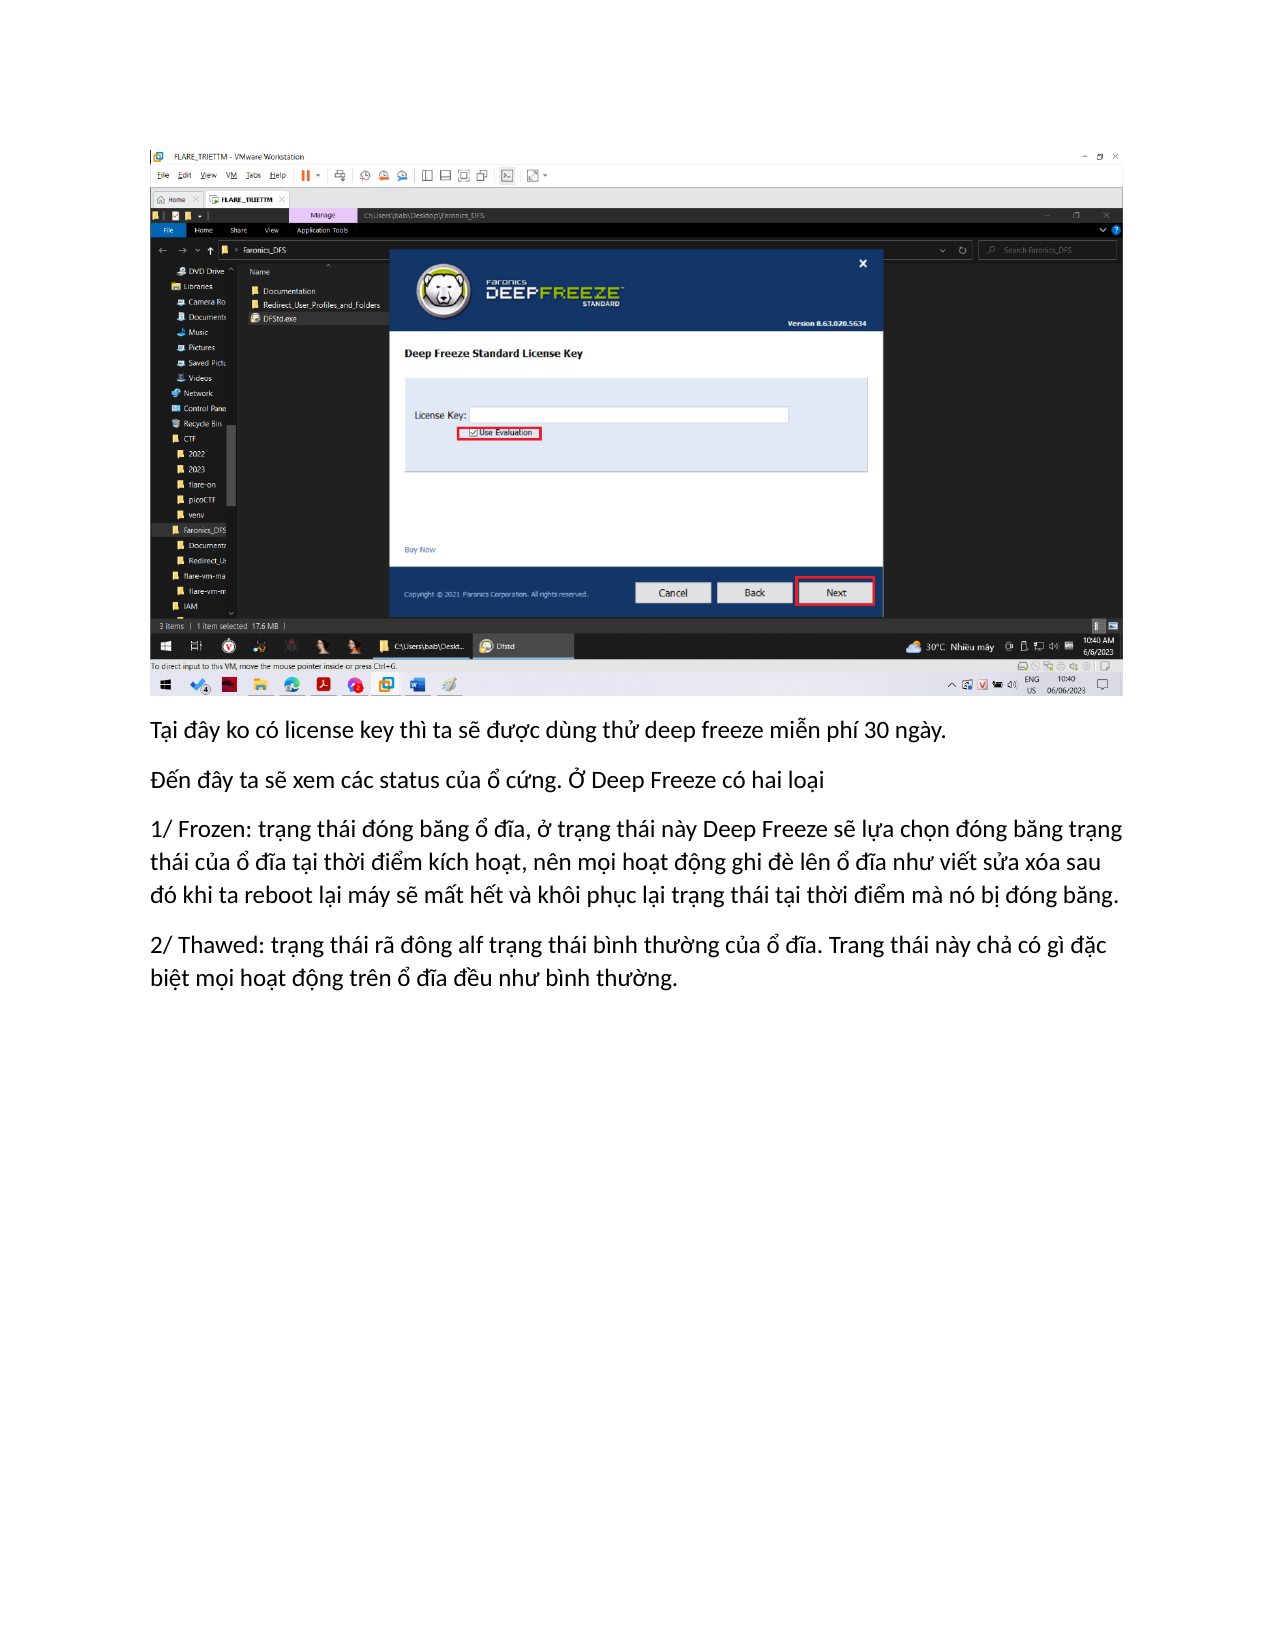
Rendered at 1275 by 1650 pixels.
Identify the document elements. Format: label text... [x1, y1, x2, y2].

text 1/ Frozen: trạng thái đóng băng ổ đĩa, ở trạng thái này Deep Freeze sẽ lựa chọn đóng băng trạng thái của ổ đĩa tại thời điểm kích hoạt, nên mọi hoạt động ghi đè lên ổ đĩa như viết sửa xóa sau đó khi ta reboot lại máy sẽ mất hết và khôi phục lại trạng thái tại thời điểm mà nó bị đóng băng. [150, 813, 1125, 910]
picture [150, 150, 1125, 696]
text Đến đây ta sẽ xem các status của ổ cứng. Ở Deep Freeze có hai loại [150, 764, 1125, 794]
text 2/ Thawed: trạng thái rã đông alf trạng thái bình thường của ổ đĩa. Trang thái này chả có gì đặc biệt mọi hoạt động trên ổ đĩa đều như bình thường. [150, 929, 1125, 992]
text Tại đây ko có license key thì ta sẽ được dùng thử deep freeze miễn phí 30 ngày. [150, 714, 1125, 745]
